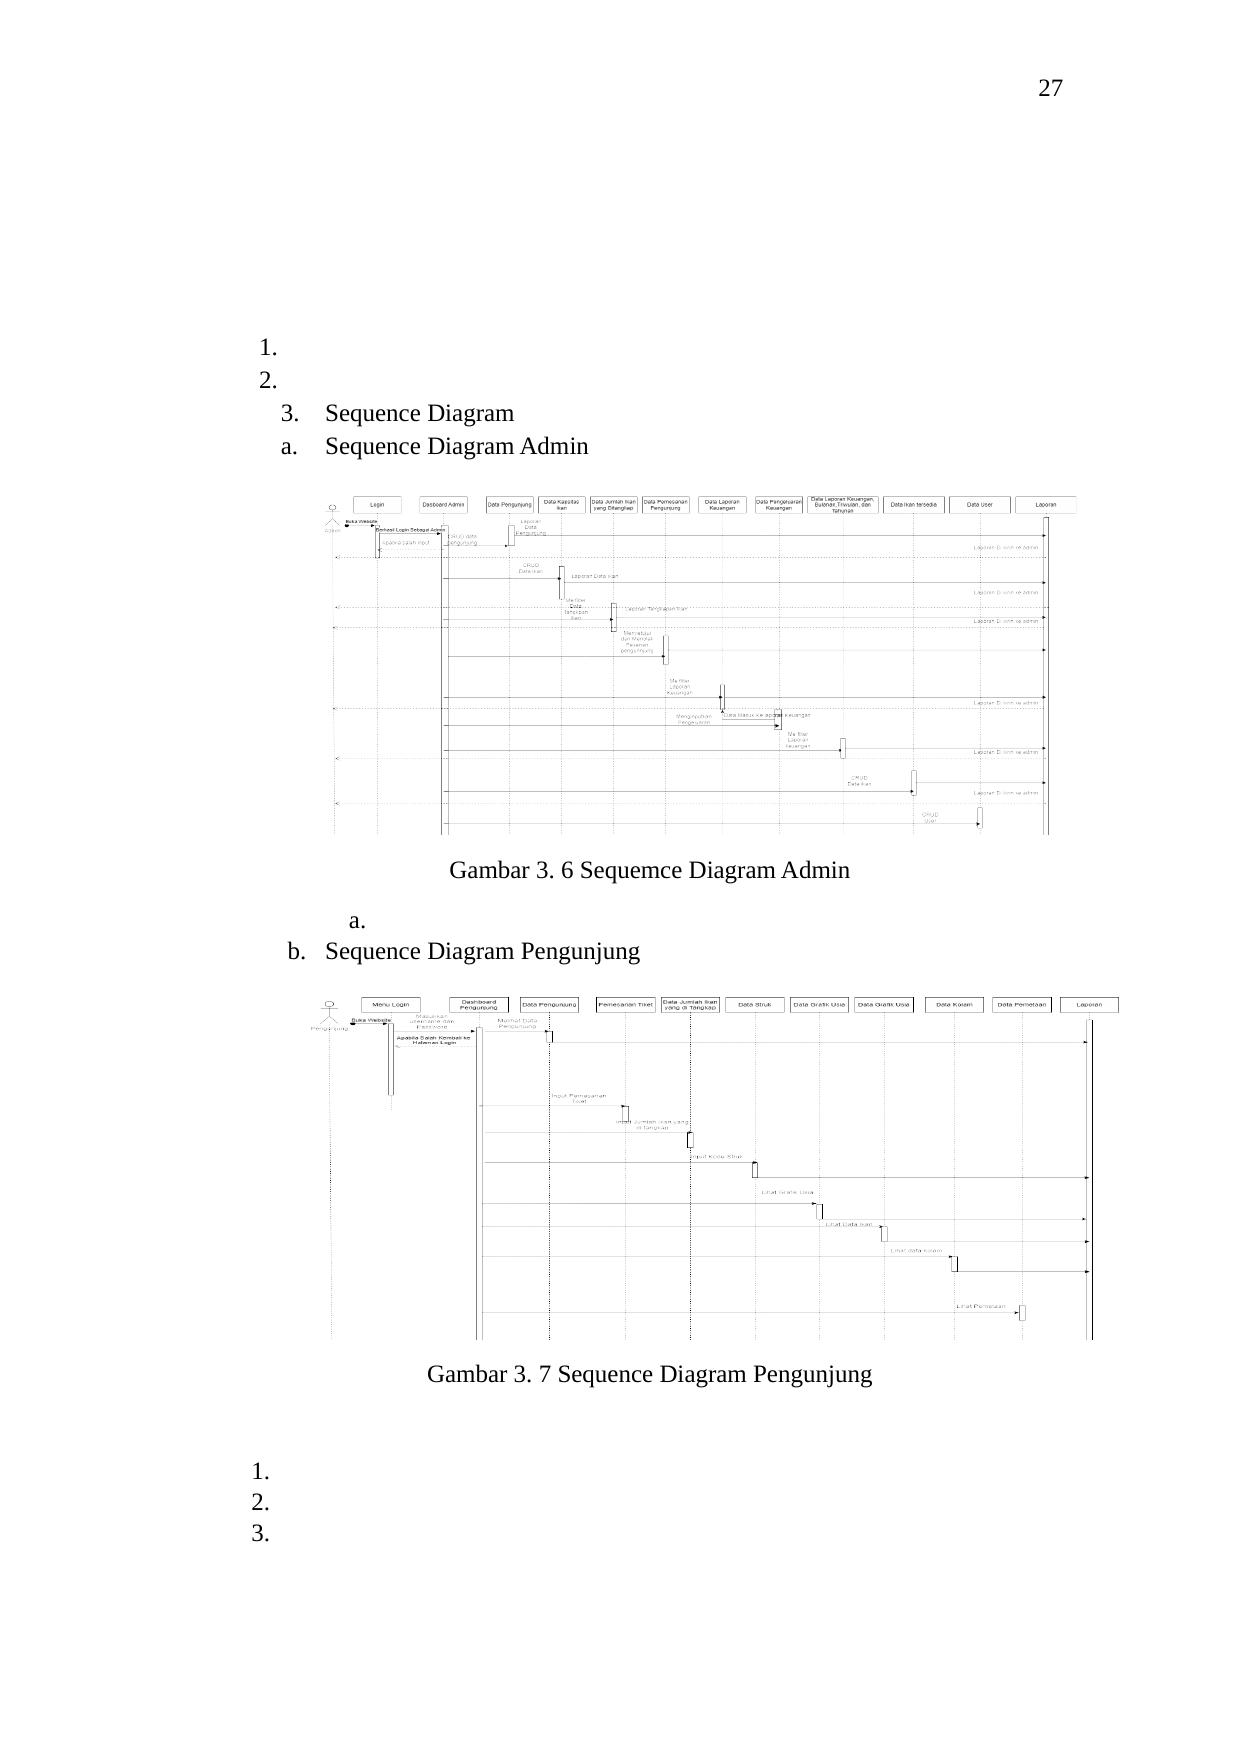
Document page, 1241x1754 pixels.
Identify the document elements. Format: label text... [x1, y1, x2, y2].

text Gambar 3. 7 Sequence Diagram Pengunjung [236, 1359, 1063, 1388]
picture [310, 997, 1119, 1340]
picture [325, 496, 1077, 835]
list Sequence Diagram [281, 398, 1063, 426]
text Gambar 3. 6 Sequemce Diagram Admin [236, 855, 1063, 884]
list Sequence Diagram Pengunjung [287, 936, 1063, 964]
list Sequence Diagram Admin [281, 431, 1063, 459]
